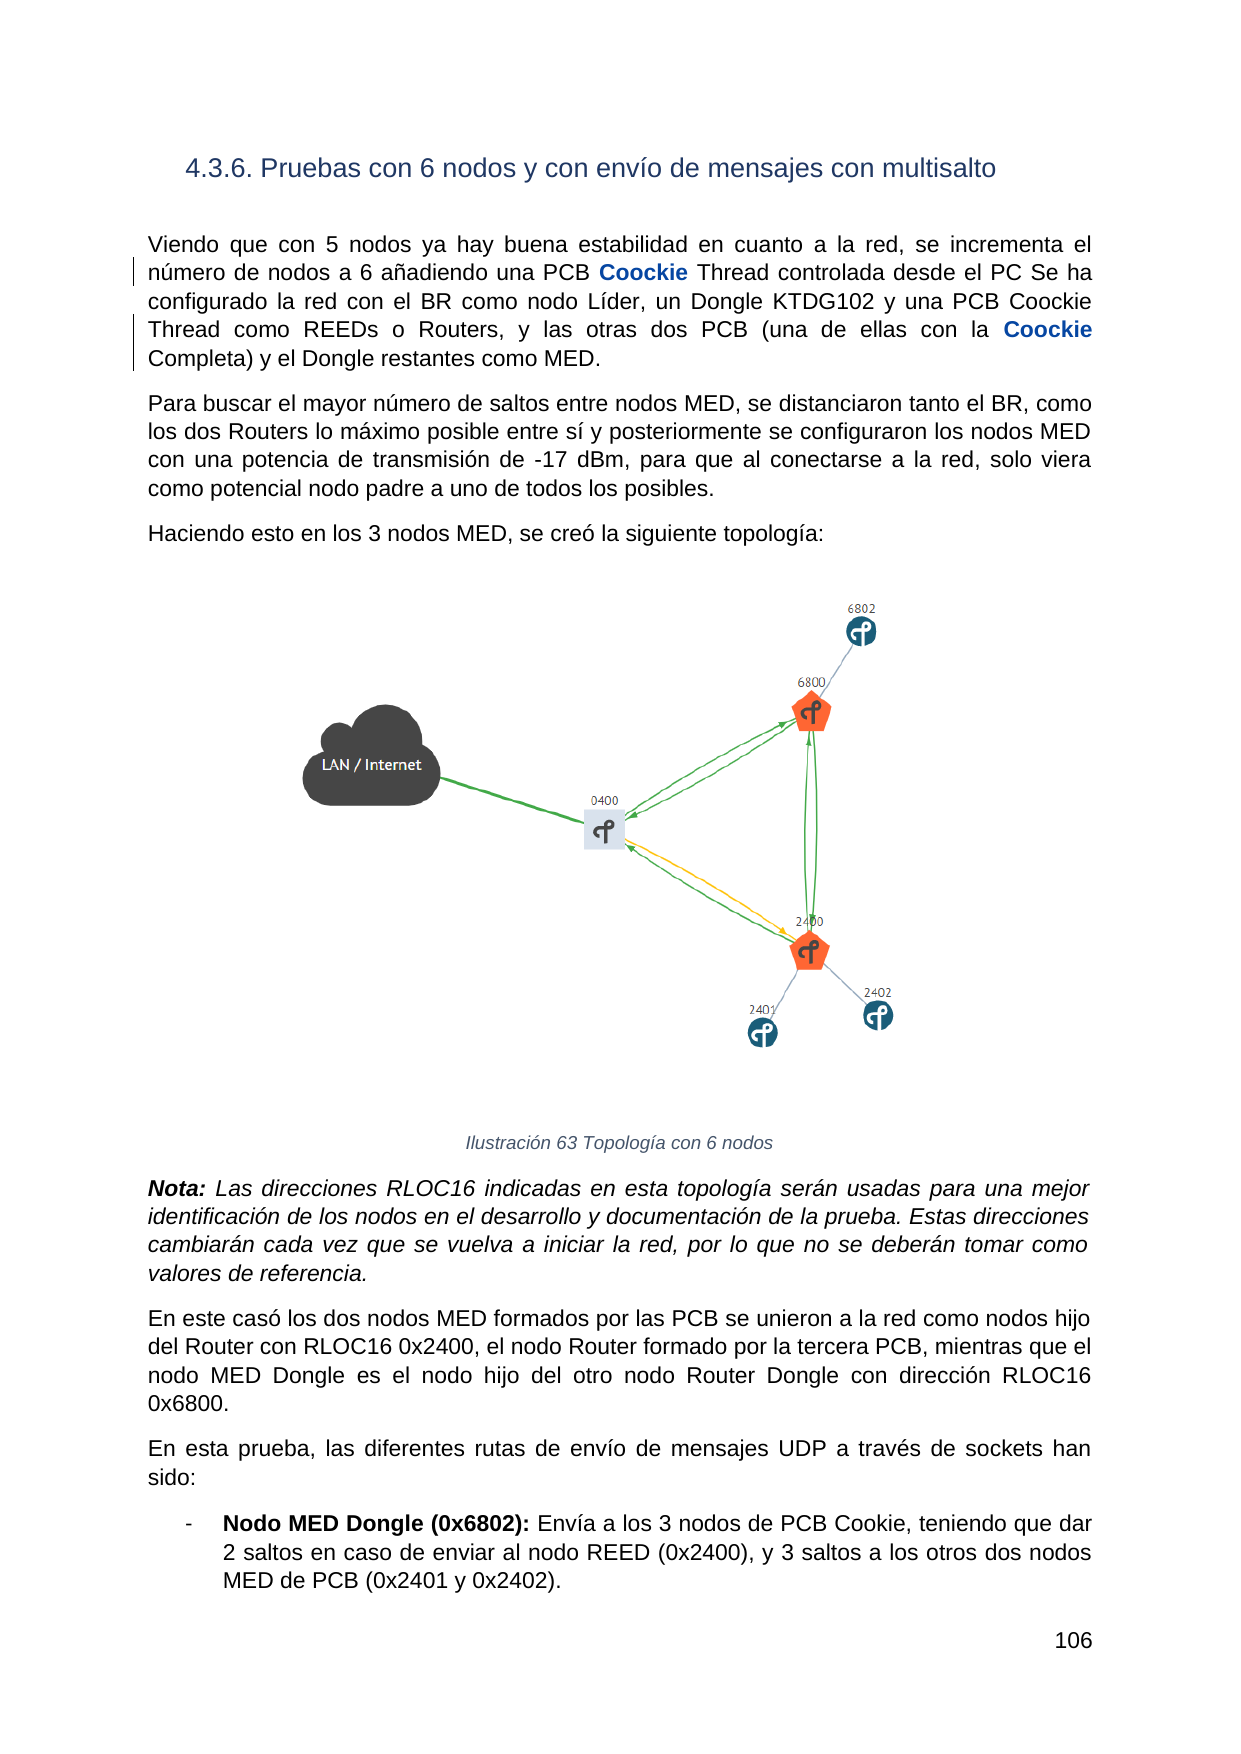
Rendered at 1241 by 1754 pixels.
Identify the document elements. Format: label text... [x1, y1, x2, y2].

text Nota: Las direcciones RLOC16 indicadas en esta topología serán usadas para una mejor identificación de los nodos en el desarrollo y documentación de la prueba. Estas direcciones cambiarán cada vez que se vuelva a iniciar la red, por lo que no se deberán tomar como valores de referencia. [148, 1174, 1092, 1286]
picture [241, 565, 999, 1114]
text Haciendo esto en los 3 nodos MED, se creó la siguiente topología: [148, 520, 1092, 546]
text En este casó los dos nodos MED formados por las PCB se unieron a la red como nodos hijo del Router con RLOC16 0x2400, el nodo Router formado por la tercera PCB, mientras que el nodo MED Dongle es el nodo hijo del otro nodo Router Dongle con dirección RLOC16 0x6800. [148, 1305, 1092, 1417]
subtitle Pruebas con 6 nodos y con envío de mensajes con multisalto [185, 152, 1092, 183]
list Nodo MED Dongle (0x6802): Envía a los 3 nodos de PCB Cookie, teniendo que dar 2 saltos en caso de enviar al nodo REED (0x2400), y 3 saltos a los otros dos nodos MED de PCB (0x2401 y 0x2402). [185, 1509, 1092, 1594]
text Viendo que con 5 nodos ya hay buena estabilidad en cuanto a la red, se incrementa el número de nodos a 6 añadiendo una PCB Coockie Thread controlada desde el PC Se ha configurado la red con el BR como nodo Líder, un Dongle KTDG102 y una PCB Coockie Thread como REEDs o Routers, y las otras dos PCB (una de ellas con la Coockie Completa) y el Dongle restantes como MED. [148, 231, 1092, 371]
text En esta prueba, las diferentes rutas de envío de mensajes UDP a través de sockets han sido: [148, 1435, 1092, 1490]
text Para buscar el mayor número de saltos entre nodos MED, se distanciaron tanto el BR, como los dos Routers lo máximo posible entre sí y posteriormente se configuraron los nodos MED con una potencia de transmisión de -17 dBm, para que al conectarse a la red, solo viera como potencial nodo padre a uno de todos los posibles. [148, 389, 1092, 501]
